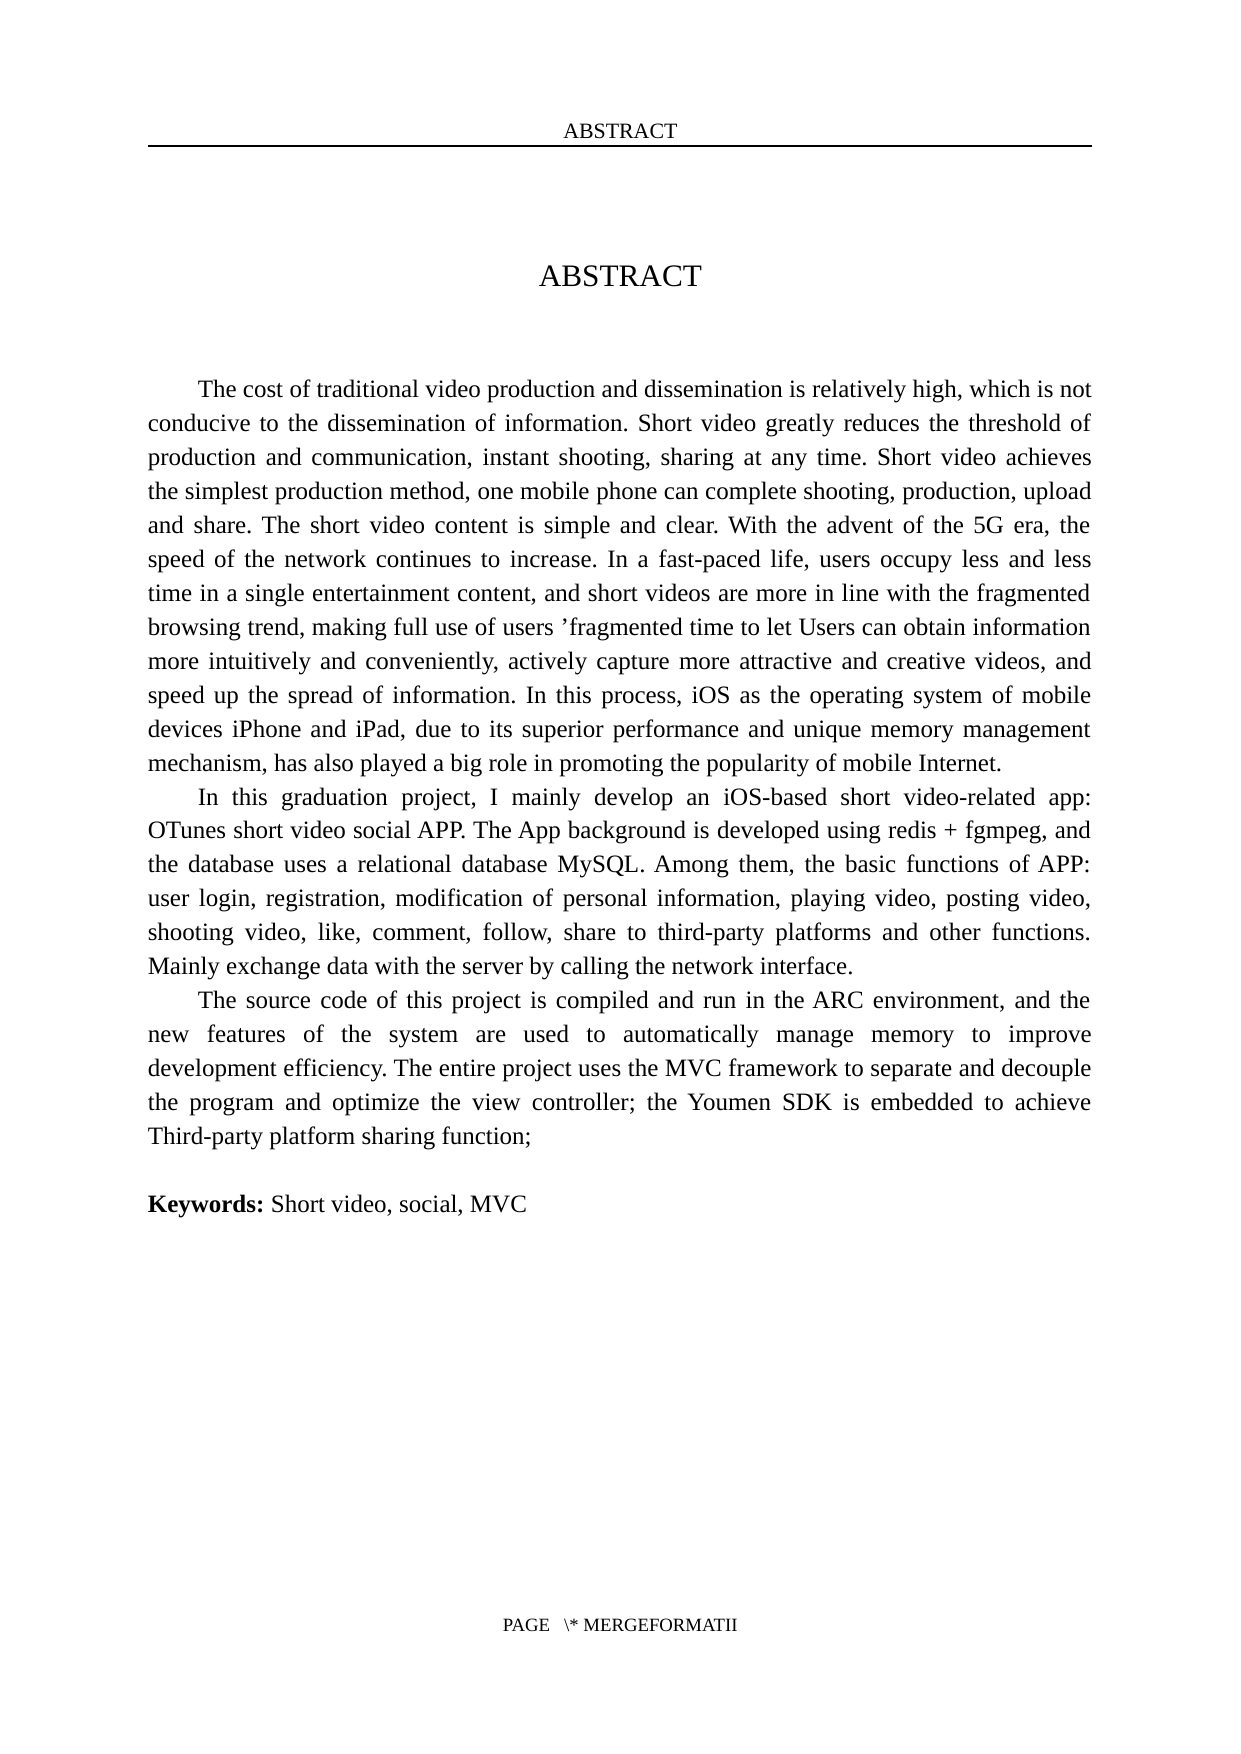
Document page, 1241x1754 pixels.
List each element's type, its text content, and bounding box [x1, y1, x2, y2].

text Keywords: Short video, social, MVC [148, 1186, 1092, 1220]
subtitle ABSTRACT [148, 241, 1092, 309]
text In this graduation project, I mainly develop an iOS-based short video-related app: OTunes short video social APP. The App background is developed using redis + fgmpeg, and the database uses a relational database MySQL. Among them, the basic functions of APP: user login, registration, modification of personal information, playing video, posting video, shooting video, like, comment, follow, share to third-party platforms and other functions. Mainly exchange data with the server by calling the network interface. [148, 779, 1092, 983]
text The source code of this project is compiled and run in the ARC environment, and the new features of the system are used to automatically manage memory to improve development efficiency. The entire project uses the MVC framework to separate and decouple the program and optimize the view controller; the Youmen SDK is embedded to achieve Third-party platform sharing function; [148, 983, 1092, 1152]
text The cost of traditional video production and dissemination is relatively high, which is not conducive to the dissemination of information. Short video greatly reduces the threshold of production and communication, instant shooting, sharing at any time. Short video achieves the simplest production method, one mobile phone can complete shooting, production, upload and share. The short video content is simple and clear. With the advent of the 5G era, the speed of the network continues to increase. In a fast-paced life, users occupy less and less time in a single entertainment content, and short videos are more in line with the fragmented browsing trend, making full use of users ’fragmented time to let Users can obtain information more intuitively and conveniently, actively capture more attractive and creative videos, and speed up the spread of information. In this process, iOS as the operating system of mobile devices iPhone and iPad, due to its superior performance and unique memory management mechanism, has also played a big role in promoting the popularity of mobile Internet. [148, 371, 1092, 779]
